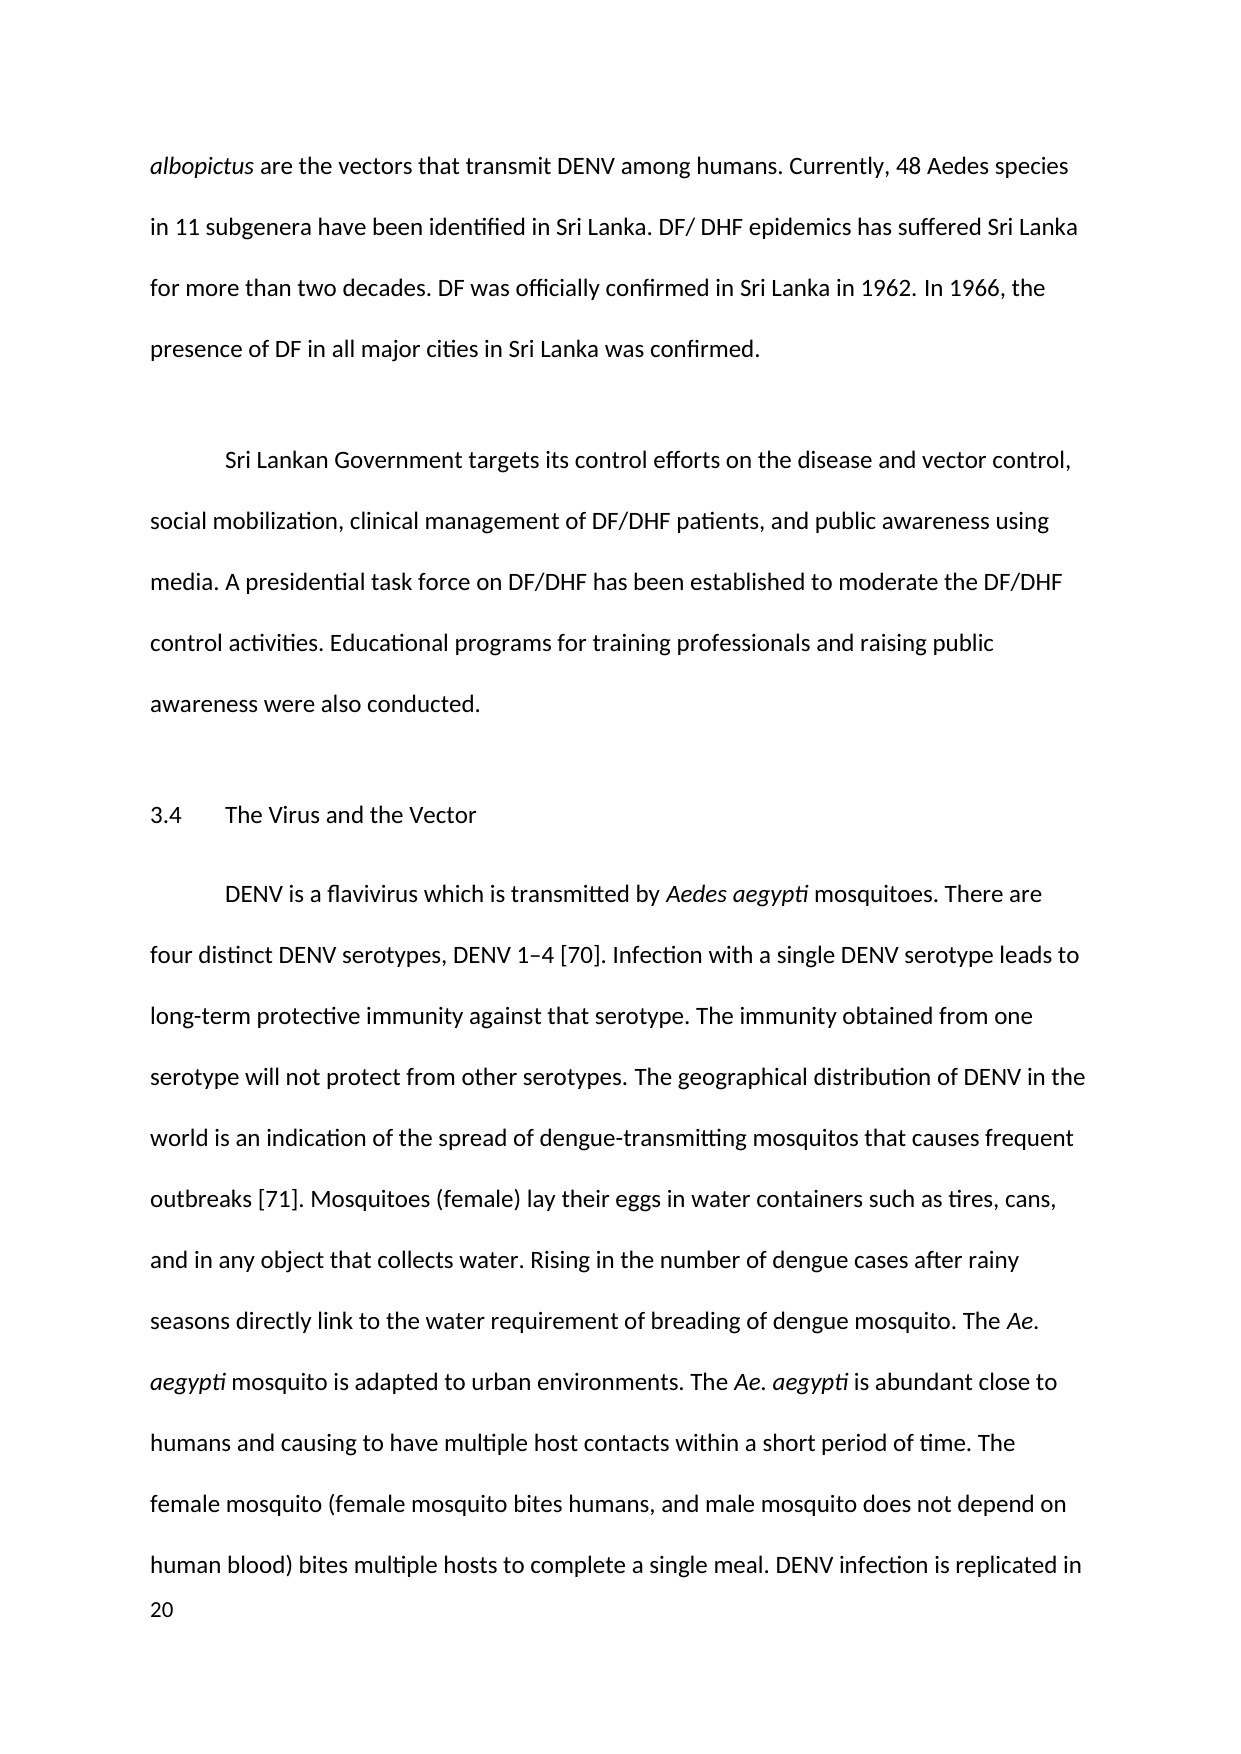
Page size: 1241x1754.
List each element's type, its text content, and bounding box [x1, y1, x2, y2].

subtitle 3.4 The Virus and the Vector [150, 799, 1090, 830]
text Sri Lankan Government targets its control efforts on the disease and vector control, social mobilization, clinical management of DF/DHF patients, and public awareness using media. A presidential task force on DF/DHF has been established to moderate the DF/DHF control activities. Educational programs for training professionals and raising public awareness were also conducted. [150, 444, 1090, 719]
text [150, 150, 1090, 364]
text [150, 878, 1090, 1580]
